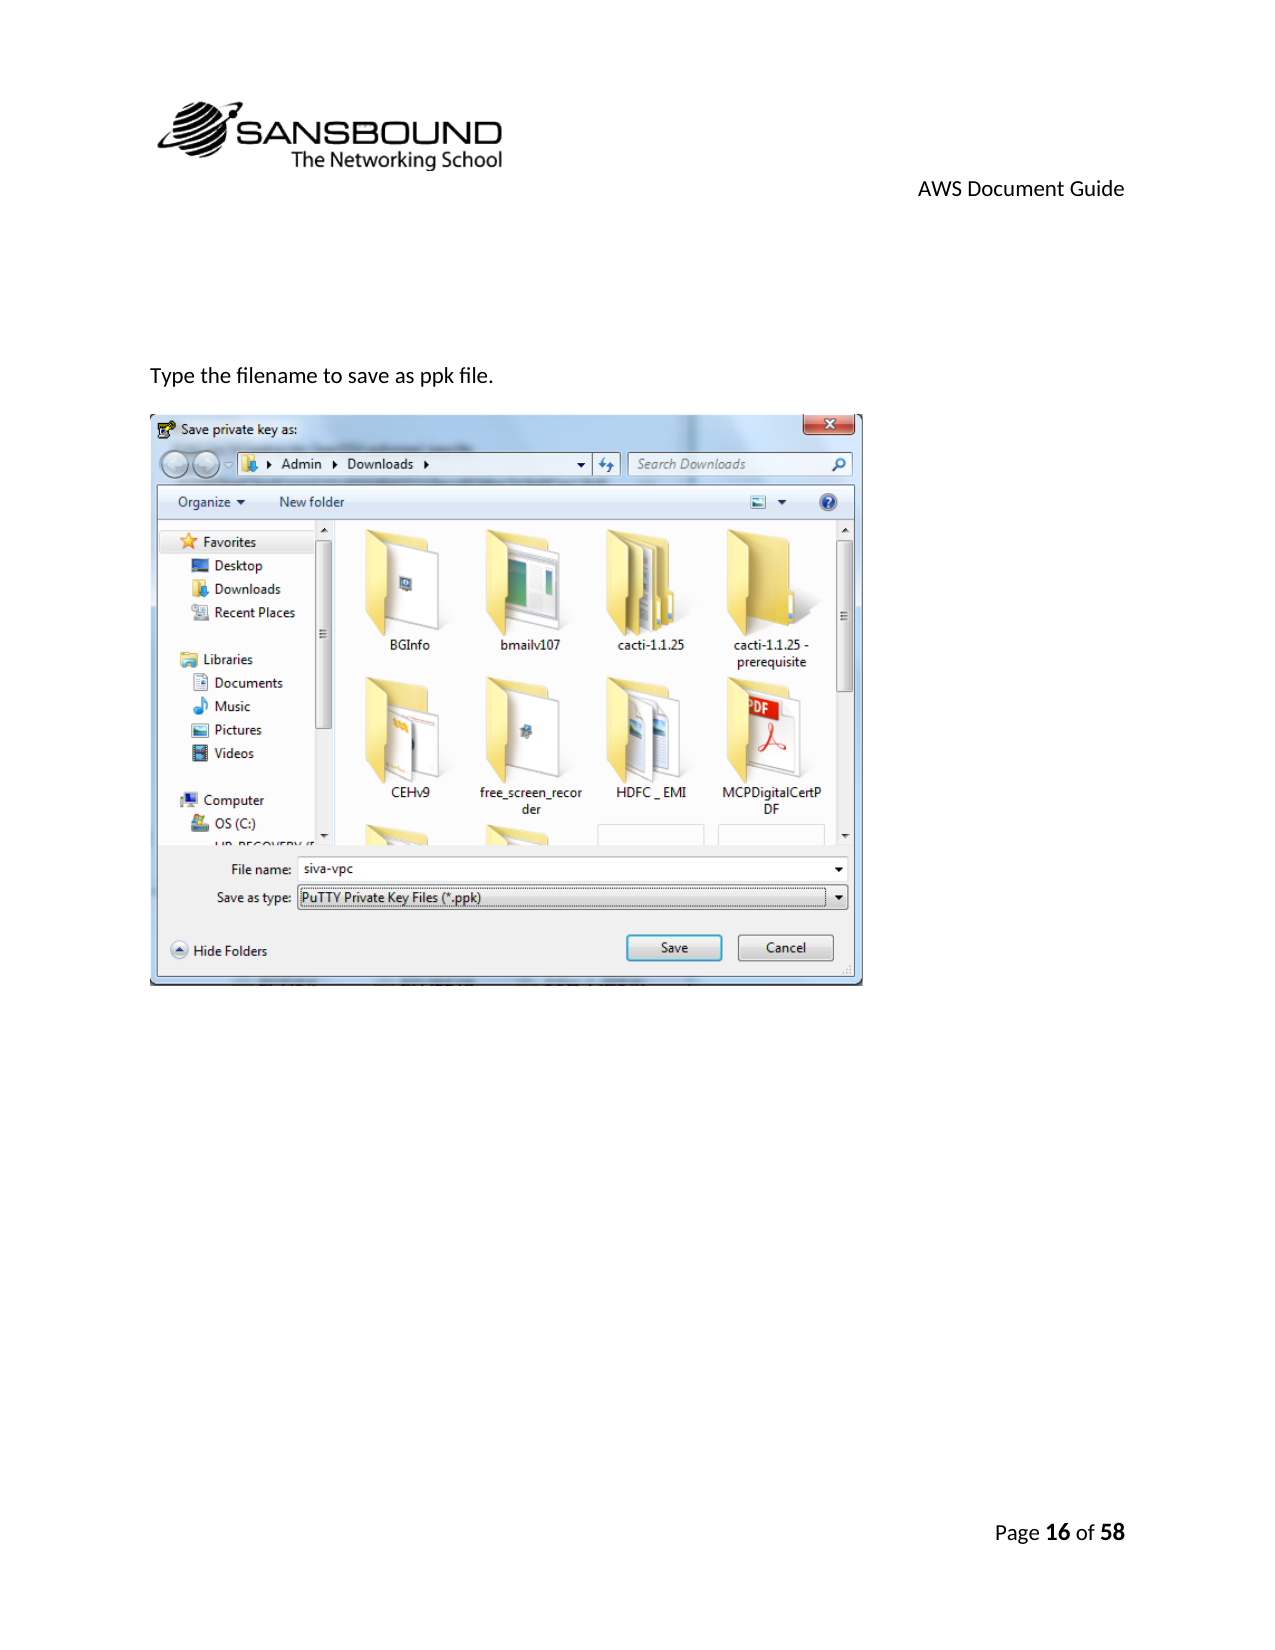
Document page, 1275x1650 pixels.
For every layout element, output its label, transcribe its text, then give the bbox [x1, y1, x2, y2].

picture [150, 75, 514, 197]
picture [150, 414, 863, 986]
text Type the filename to save as ppk file. [150, 361, 1125, 389]
